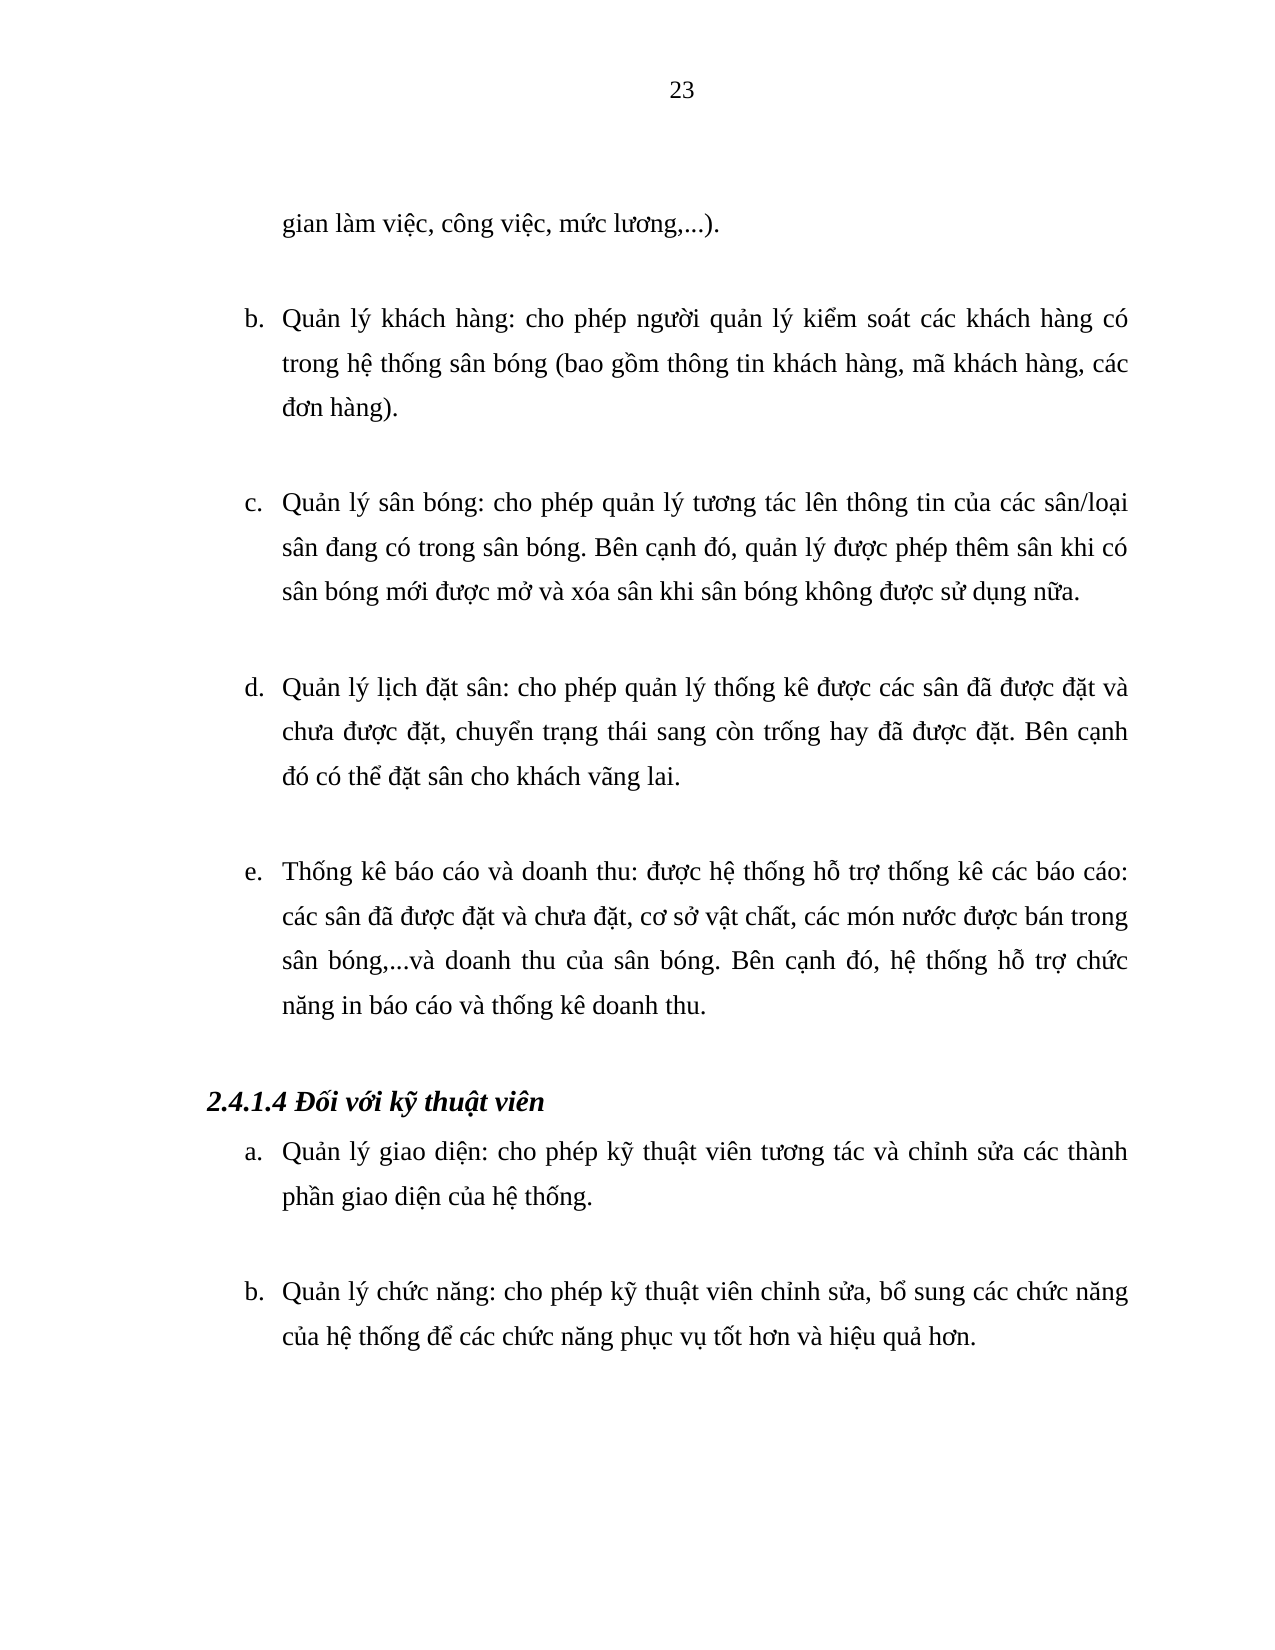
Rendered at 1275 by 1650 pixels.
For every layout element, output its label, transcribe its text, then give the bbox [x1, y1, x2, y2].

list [244, 207, 1130, 238]
list Quản lý sân bóng: cho phép quản lý tương tác lên thông tin của các sân/loại sân đang có trong sân bóng. Bên cạnh đó, quản lý được phép thêm sân khi có sân bóng mới được mở và xóa sân khi sân bóng không được sử dụng nữa. [244, 487, 1130, 607]
list Thống kê báo cáo và doanh thu: được hệ thống hỗ trợ thống kê các báo cáo: các sân đã được đặt và chưa đặt, cơ sở vật chất, các món nước được bán trong sân bóng,...và doanh thu của sân bóng. Bên cạnh đó, hệ thống hỗ trợ chức năng in báo cáo và thống kê doanh thu. [244, 855, 1130, 1020]
list Quản lý chức năng: cho phép kỹ thuật viên chỉnh sửa, bổ sung các chức năng của hệ thống để các chức năng phục vụ tốt hơn và hiệu quả hơn. [244, 1275, 1130, 1351]
list Quản lý giao diện: cho phép kỹ thuật viên tương tác và chỉnh sửa các thành phần giao diện của hệ thống. [244, 1135, 1130, 1211]
list Quản lý khách hàng: cho phép người quản lý kiểm soát các khách hàng có trong hệ thống sân bóng (bao gồm thông tin khách hàng, mã khách hàng, các đơn hàng). [244, 302, 1130, 422]
text 2.4.1.4 Đối với kỹ thuật viên [207, 1084, 1130, 1118]
list Quản lý lịch đặt sân: cho phép quản lý thống kê được các sân đã được đặt và chưa được đặt, chuyển trạng thái sang còn trống hay đã được đặt. Bên cạnh đó có thể đặt sân cho khách vãng lai. [244, 671, 1130, 791]
